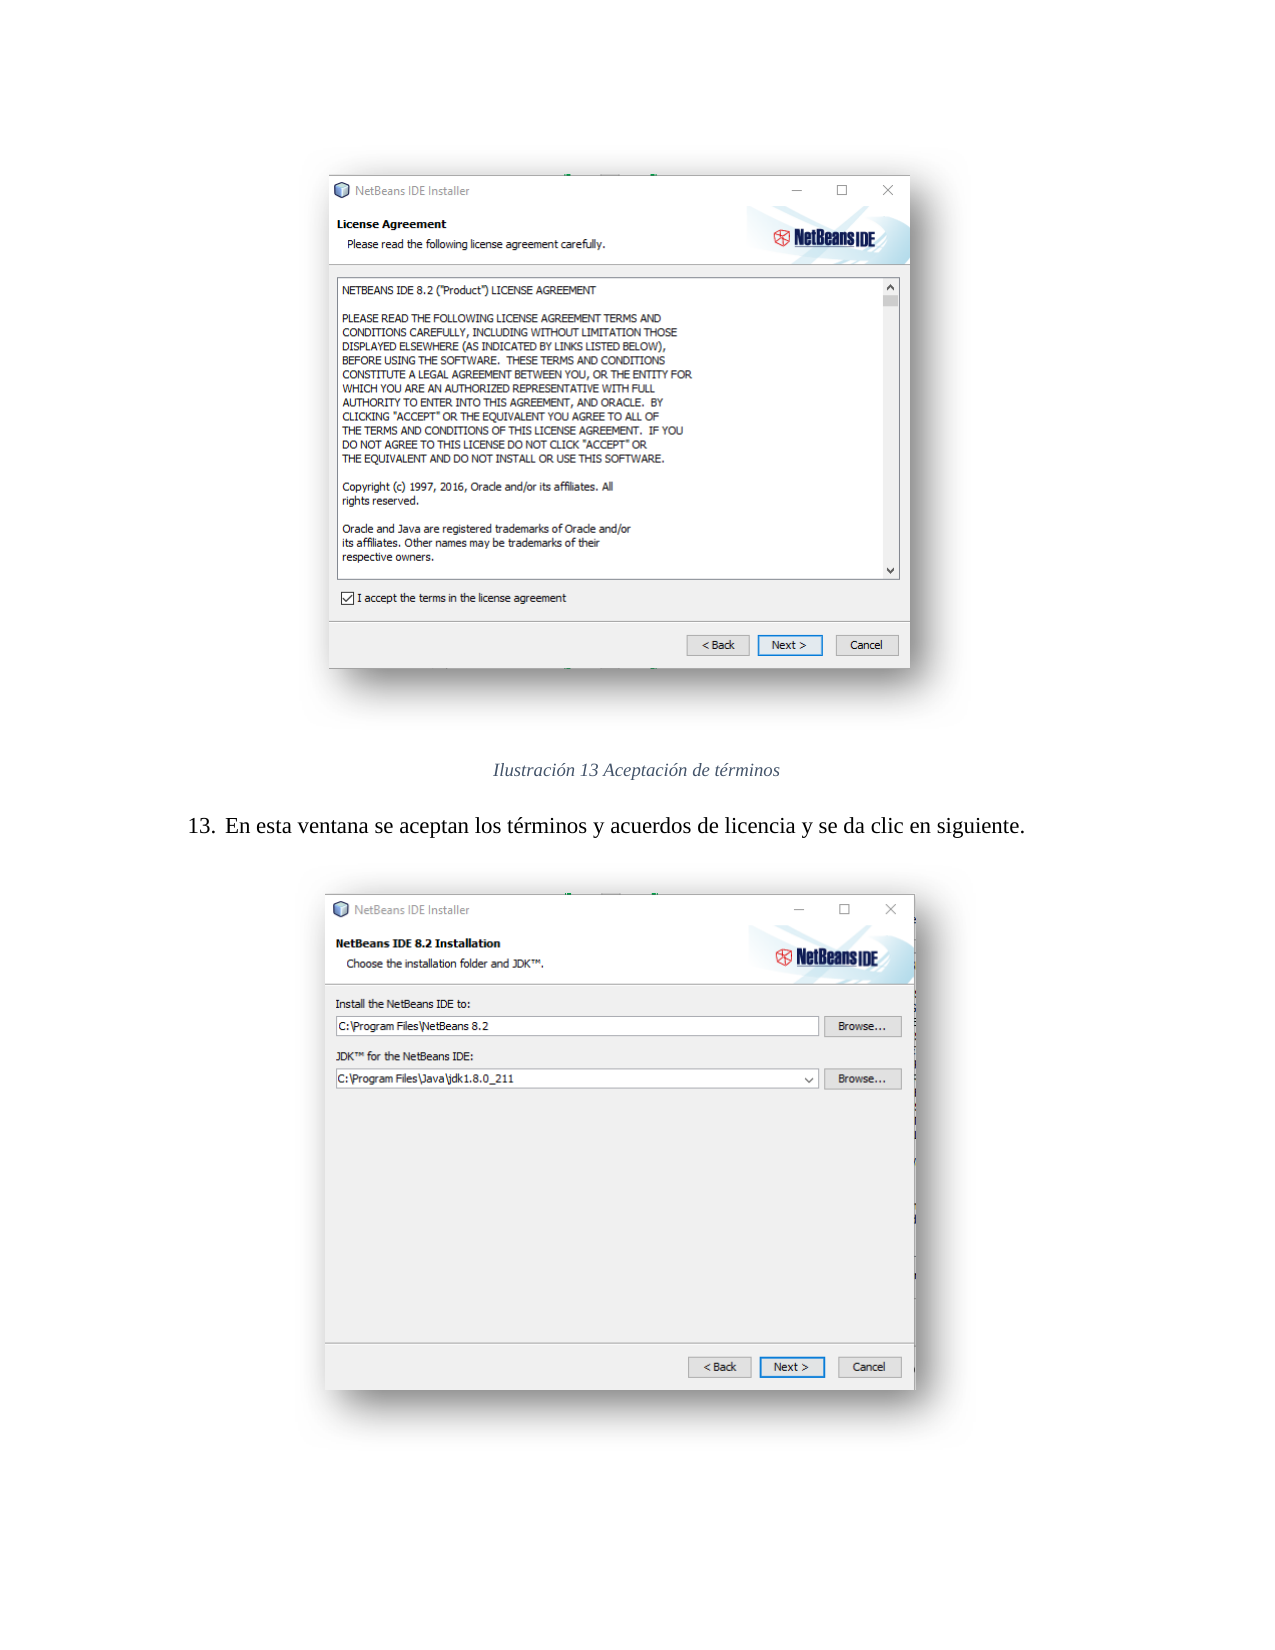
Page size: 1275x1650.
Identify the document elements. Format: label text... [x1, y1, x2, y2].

picture [325, 893, 916, 1390]
text Ilustración 13 Aceptación de términos [150, 759, 1125, 780]
picture [329, 174, 910, 669]
list En esta ventana se aceptan los términos y acuerdos de licencia y se da clic en siguiente. [187, 812, 1125, 838]
